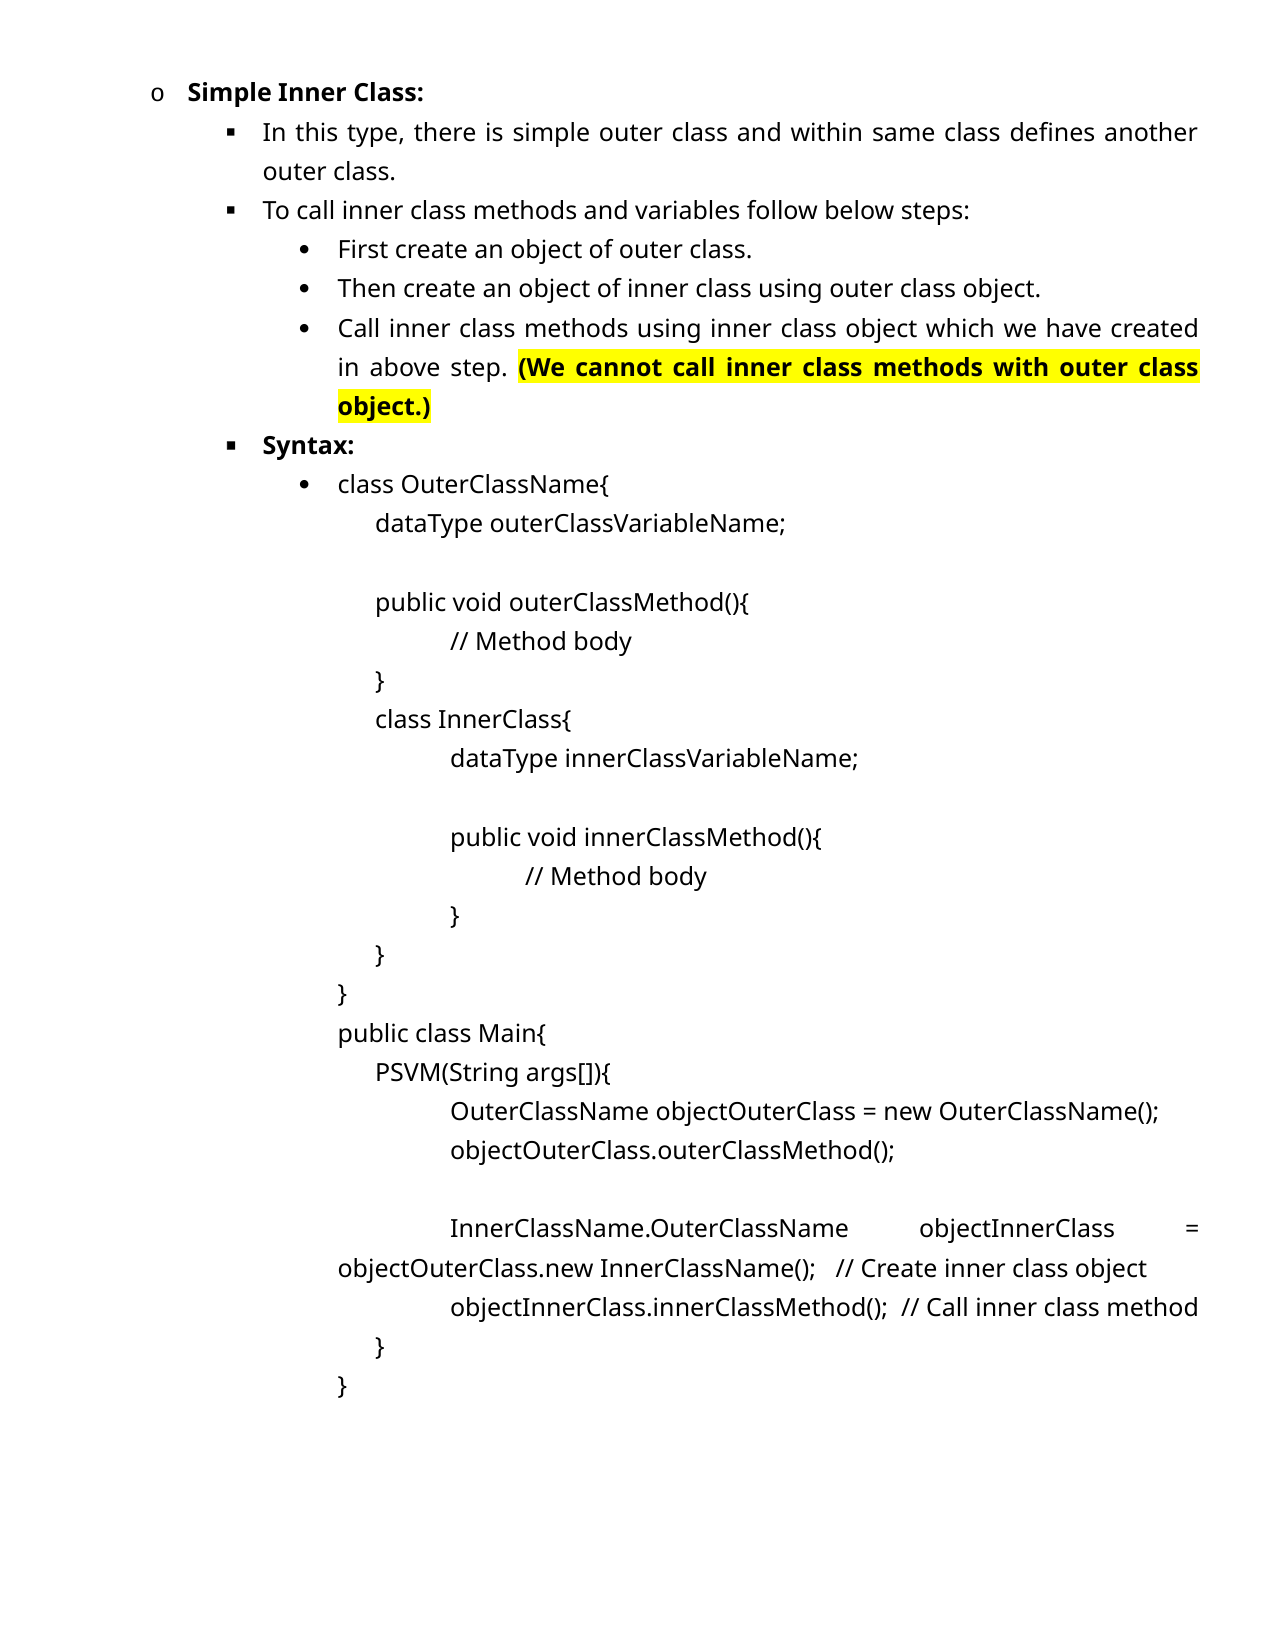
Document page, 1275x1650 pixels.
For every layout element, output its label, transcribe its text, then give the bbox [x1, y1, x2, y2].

list class InnerClass{ [375, 702, 1200, 736]
list } [375, 663, 1200, 697]
list dataType outerClassVariableName; [375, 506, 1200, 540]
list public void outerClassMethod(){ [375, 584, 1200, 618]
list In this type, there is simple outer class and within same class defines another outer class. [225, 114, 1200, 188]
list class OuterClassName{ [300, 467, 1200, 501]
list InnerClassName.OuterClassName objectInnerClass = objectOuterClass.new InnerClassName(); // Create inner class object [337, 1211, 1200, 1284]
list } [337, 1328, 1200, 1363]
list Call inner class methods using inner class object which we have created in above step. (We cannot call inner class methods with outer class object.) [300, 310, 1200, 423]
list public class Main{ [337, 1015, 1200, 1049]
list Simple Inner Class: [150, 75, 1200, 109]
list objectInnerClass.innerClassMethod(); // Call inner class method [337, 1289, 1200, 1323]
list public void innerClassMethod(){ [375, 819, 1200, 853]
list objectOuterClass.outerClassMethod(); [337, 1133, 1200, 1167]
list } [375, 937, 1200, 971]
list } [337, 976, 1200, 1010]
list Syntax: [225, 428, 1200, 462]
list PSVM(String args[]){ [337, 1054, 1200, 1088]
list Then create an object of inner class using outer class object. [300, 271, 1200, 305]
list dataType innerClassVariableName; [375, 741, 1200, 775]
list } [375, 898, 1200, 932]
list To call inner class methods and variables follow below steps: [225, 193, 1200, 227]
list // Method body [450, 858, 1200, 893]
list First create an object of outer class. [300, 232, 1200, 266]
list // Method body [375, 623, 1200, 658]
list } [337, 1368, 1200, 1402]
list OuterClassName objectOuterClass = new OuterClassName(); [337, 1093, 1200, 1128]
